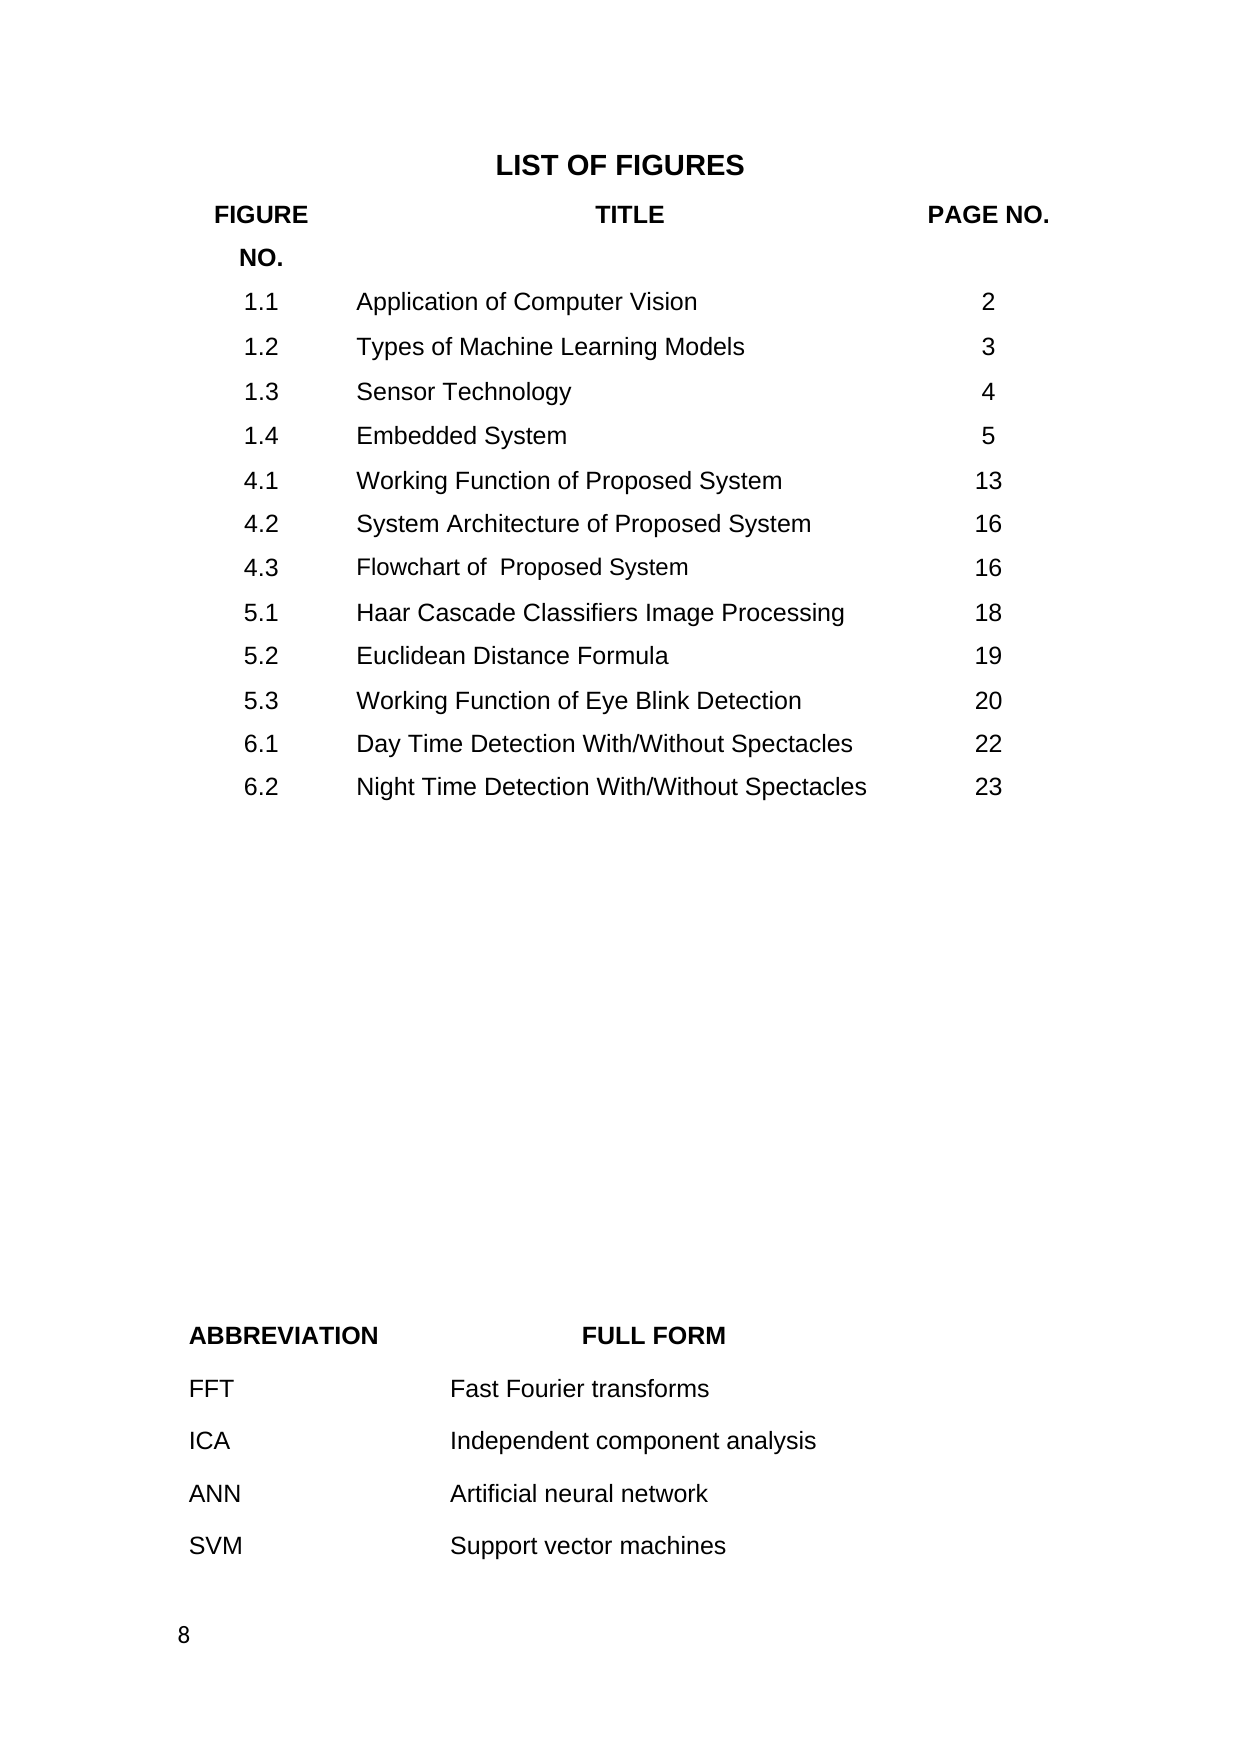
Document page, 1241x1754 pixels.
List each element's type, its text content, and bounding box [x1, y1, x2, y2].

table_cell 20 22 23 [915, 686, 1062, 815]
table_cell FFT [178, 1374, 438, 1424]
table_cell 4.1 4.2 [178, 466, 344, 552]
table_cell 3 [915, 332, 1062, 375]
table_cell ANN [178, 1479, 438, 1529]
table_cell 4 [915, 377, 1062, 419]
table_cell Working Function of Proposed System System Architecture of Proposed System [346, 466, 914, 552]
table_cell Haar Cascade Classifiers Image Processing Euclidean Distance Formula [346, 598, 914, 684]
table_cell 2 [915, 287, 1062, 330]
table_cell 4.3 [178, 553, 344, 596]
table_header TITLE [346, 200, 914, 286]
table_cell Application of Computer Vision [346, 287, 914, 330]
table_cell 5 [915, 421, 1062, 464]
table_cell Independent component analysis [440, 1426, 1069, 1477]
table_cell SVM [178, 1531, 438, 1582]
table_cell 5.1 5.2 [178, 598, 344, 684]
text LIST OF FIGURES [177, 148, 1063, 181]
table_cell Types of Machine Learning Models [346, 332, 914, 375]
table_cell 18 19 [915, 598, 1062, 684]
table_header FULL FORM [440, 1321, 1069, 1372]
table_header ABBREVIATION [178, 1321, 438, 1372]
table_cell Embedded System [346, 421, 914, 464]
table_header FIGURE NO. [178, 200, 344, 286]
table_cell 13 16 [915, 466, 1062, 552]
table_cell Working Function of Eye Blink Detection Day Time Detection With/Without Spectacles Night Time Detection With/Without Spectacles [346, 686, 914, 815]
table_cell 1.2 [178, 332, 344, 375]
table_cell Artificial neural network [440, 1479, 1069, 1529]
table_cell Support vector machines [440, 1531, 1069, 1582]
table_cell 1.1 [178, 287, 344, 330]
table_cell Sensor Technology [346, 377, 914, 419]
table_cell Flowchart of Proposed System [346, 553, 914, 596]
table_header PAGE NO. [915, 200, 1062, 286]
table_cell 5.3 6.1 6.2 [178, 686, 344, 815]
table_cell Fast Fourier transforms [440, 1374, 1069, 1424]
table_cell 1.3 [178, 377, 344, 419]
table_cell ICA [178, 1426, 438, 1477]
table_cell 1.4 [178, 421, 344, 464]
table_cell 16 [915, 553, 1062, 596]
